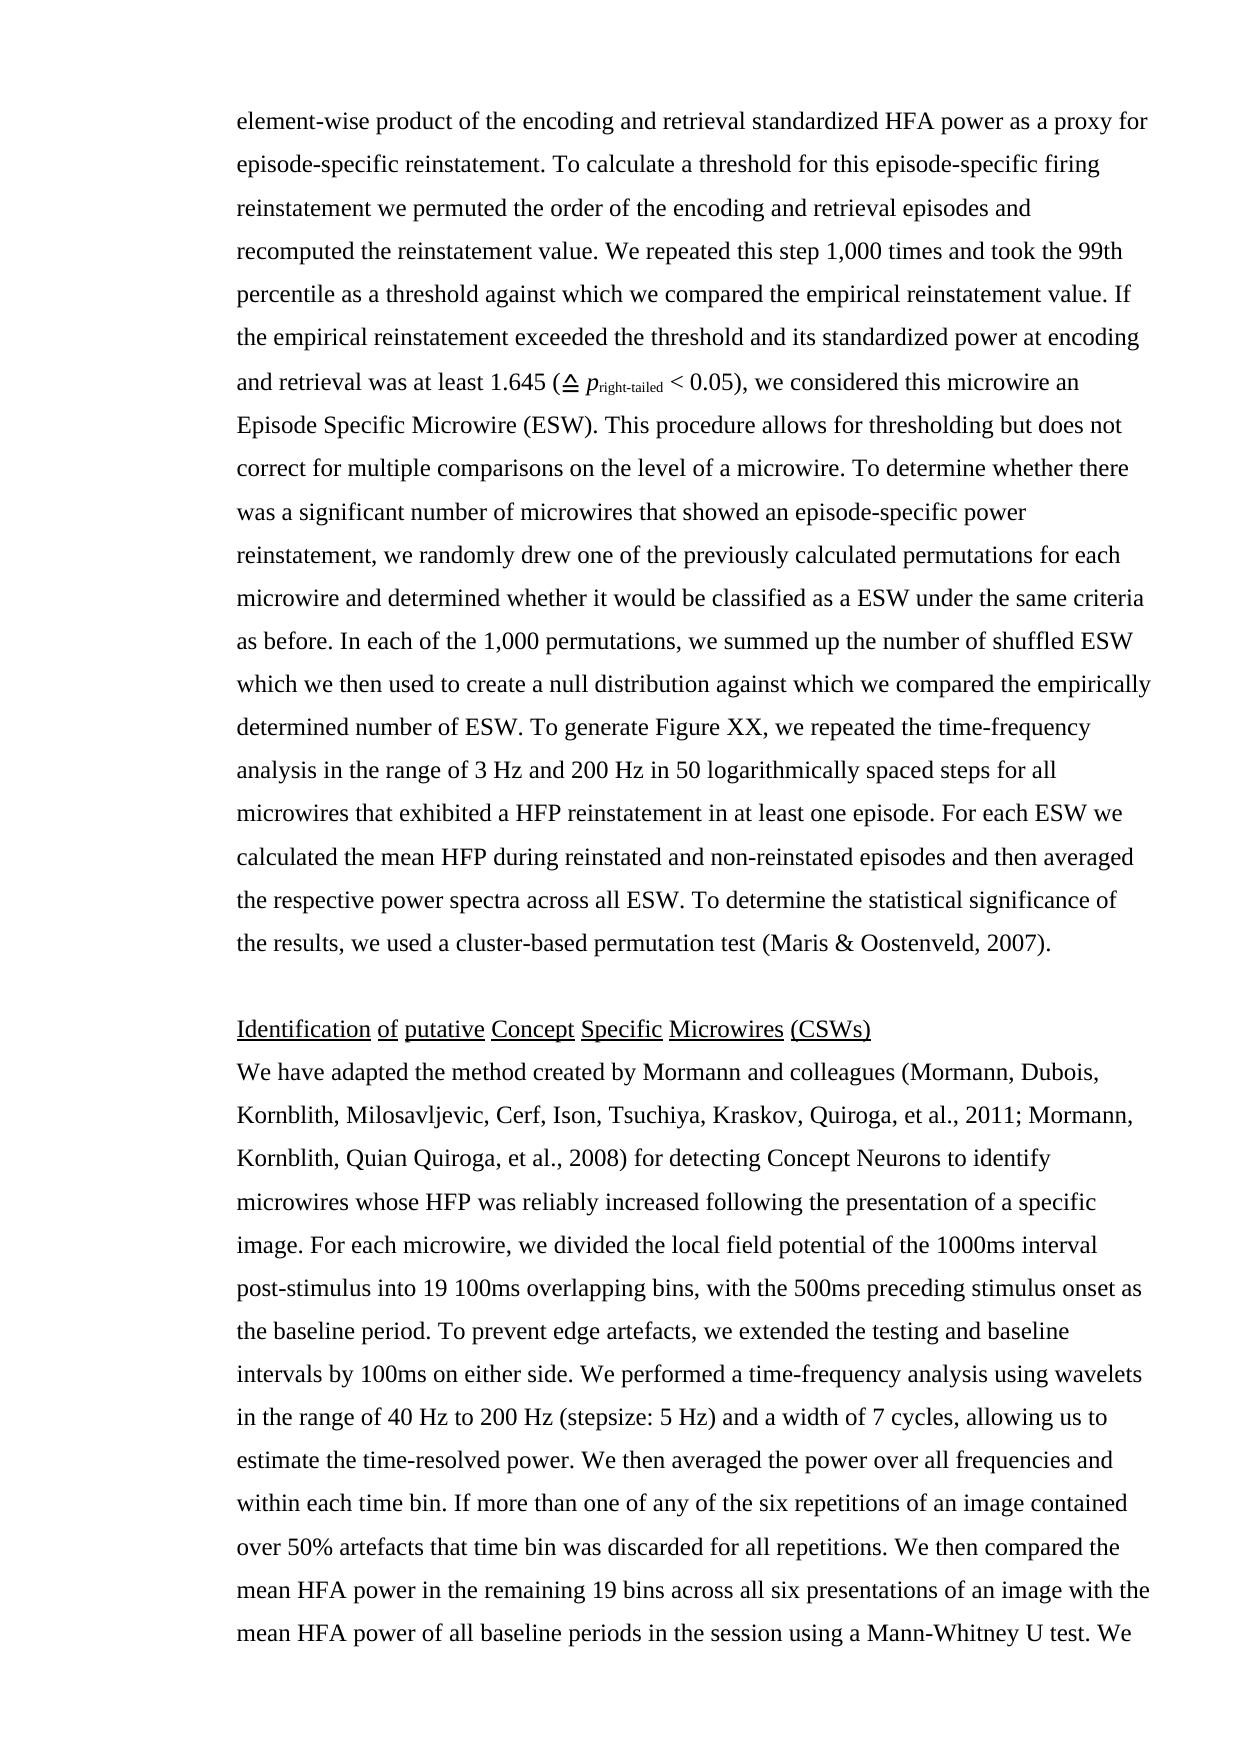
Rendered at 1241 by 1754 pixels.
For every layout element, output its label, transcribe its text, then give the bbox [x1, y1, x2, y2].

subtitle Identification of putative Concept Specific Microwires (CSWs) [236, 1014, 1152, 1043]
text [236, 1057, 1152, 1647]
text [236, 106, 1152, 957]
